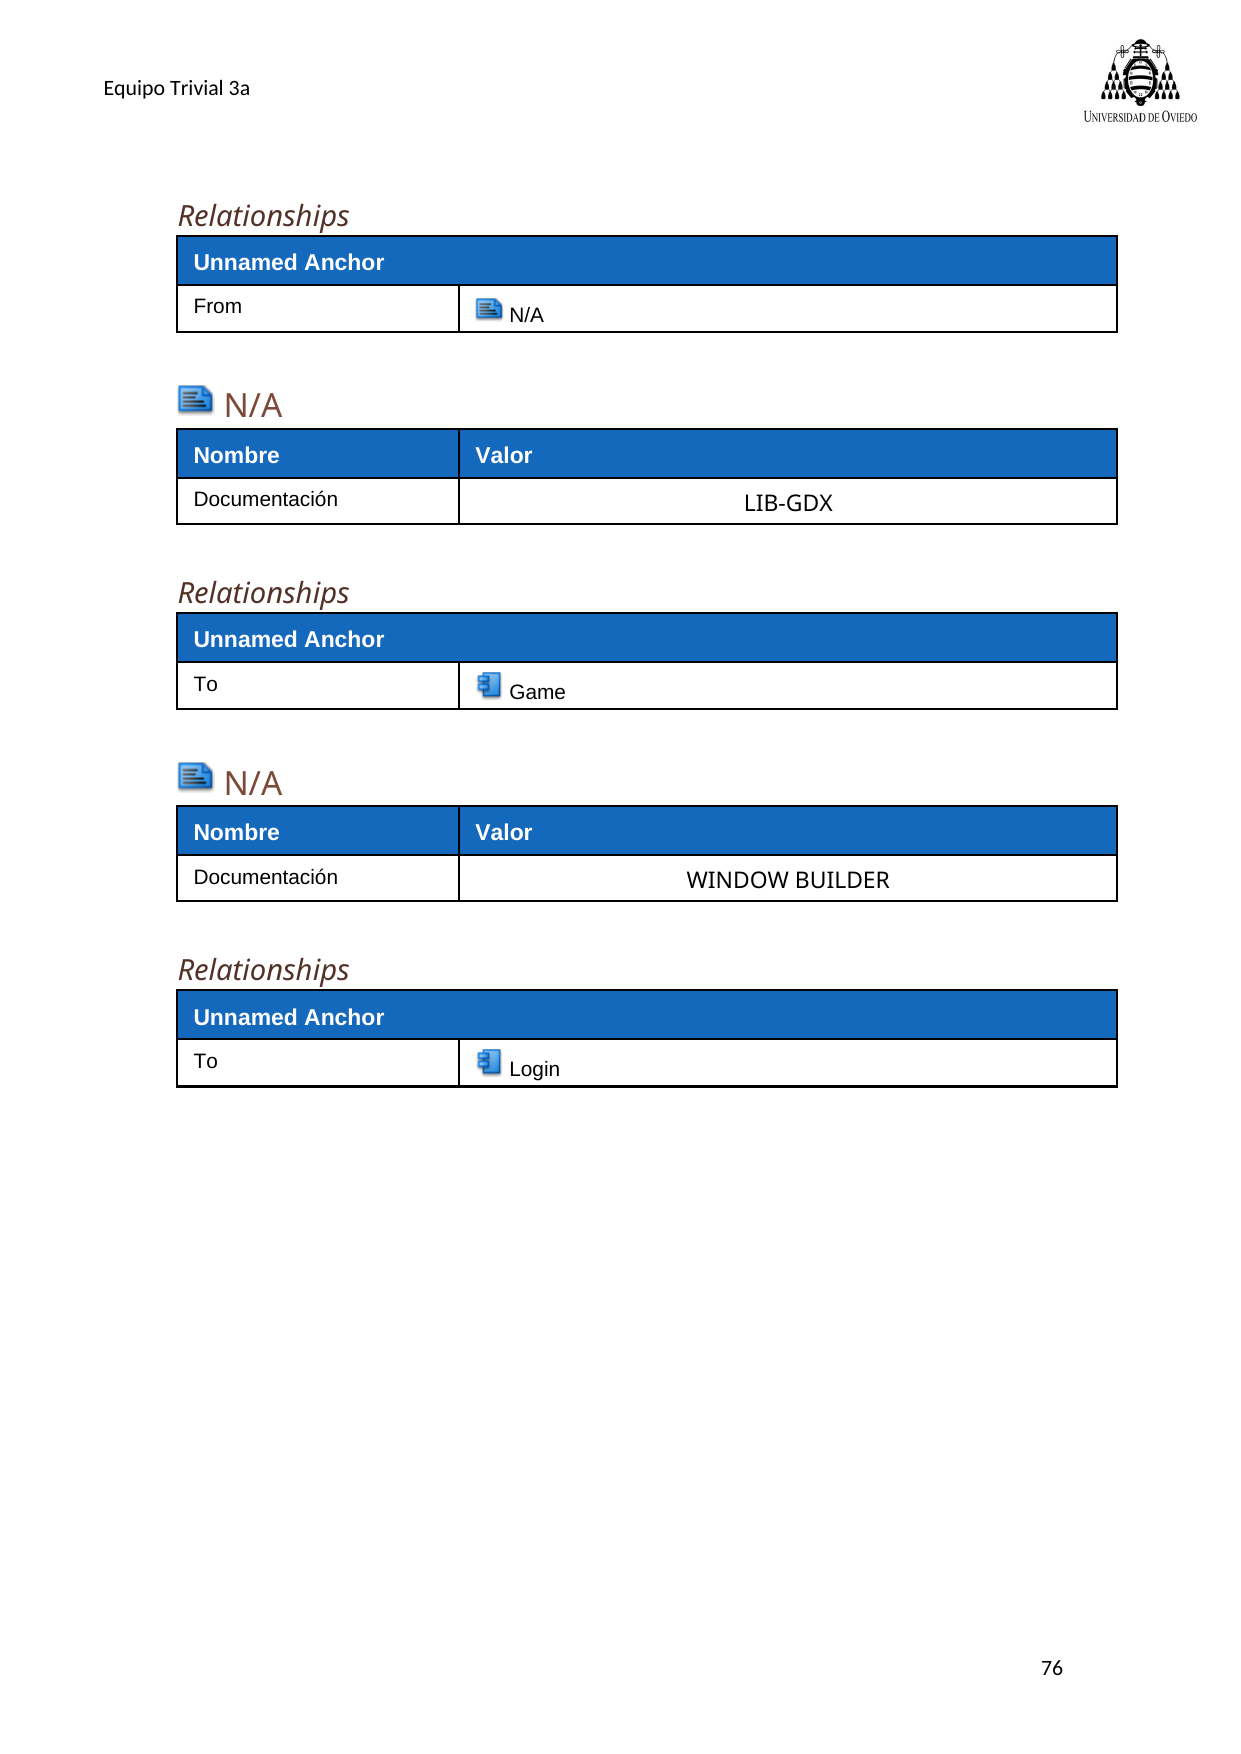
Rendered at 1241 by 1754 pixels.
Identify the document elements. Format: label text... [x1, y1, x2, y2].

picture [177, 757, 215, 795]
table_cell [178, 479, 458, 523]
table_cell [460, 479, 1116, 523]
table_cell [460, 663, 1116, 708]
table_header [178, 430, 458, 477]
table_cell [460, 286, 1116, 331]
picture [177, 380, 215, 418]
picture [1077, 35, 1198, 123]
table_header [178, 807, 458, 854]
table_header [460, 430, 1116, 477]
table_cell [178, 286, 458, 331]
subtitle N/A [177, 380, 1063, 428]
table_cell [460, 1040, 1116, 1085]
subtitle Relationships [177, 195, 1063, 234]
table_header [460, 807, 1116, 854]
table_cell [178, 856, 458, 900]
picture [475, 294, 504, 323]
subtitle Relationships [177, 949, 1063, 989]
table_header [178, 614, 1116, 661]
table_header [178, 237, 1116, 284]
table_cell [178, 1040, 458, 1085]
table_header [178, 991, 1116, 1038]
subtitle N/A [177, 757, 1063, 805]
picture [475, 1048, 504, 1077]
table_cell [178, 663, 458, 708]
subtitle Relationships [177, 572, 1063, 612]
picture [475, 671, 504, 700]
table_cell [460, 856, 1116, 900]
